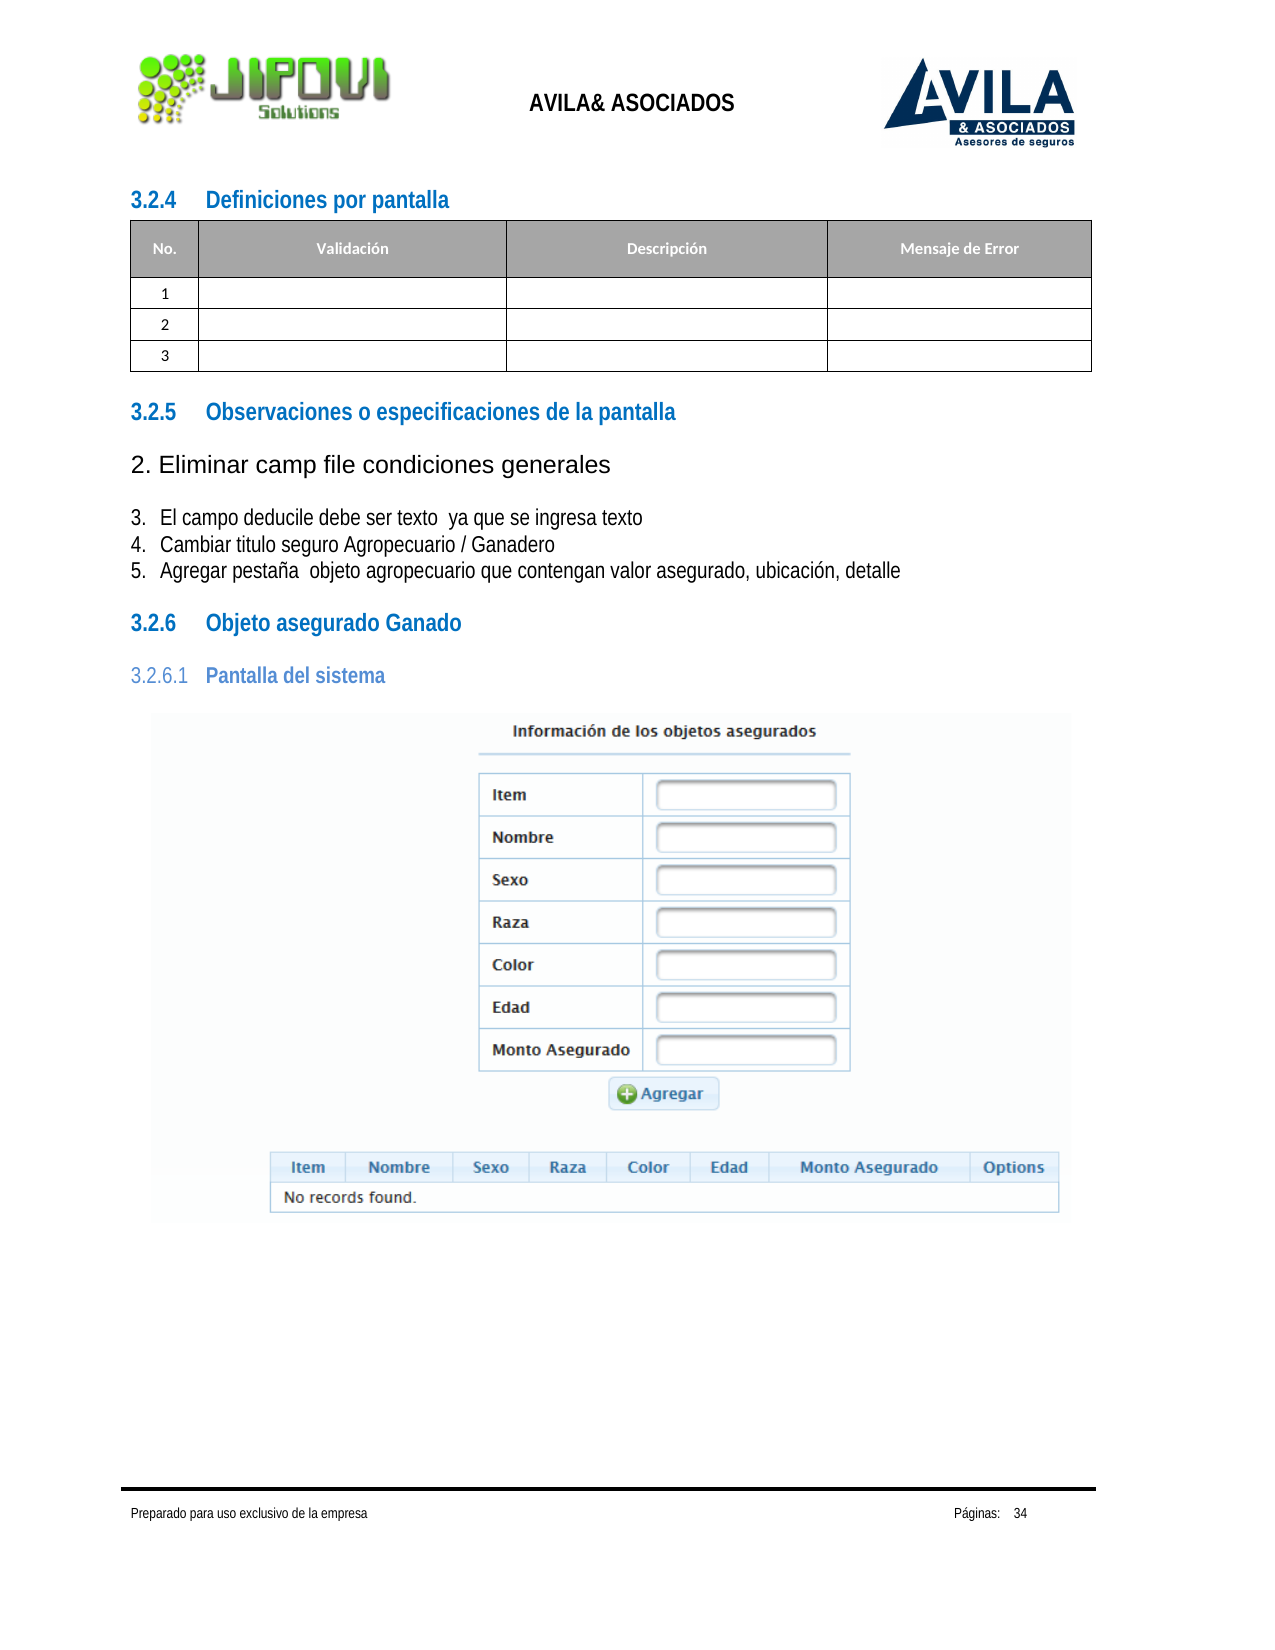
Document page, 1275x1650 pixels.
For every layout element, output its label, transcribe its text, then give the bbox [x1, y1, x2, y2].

table_cell [828, 278, 1091, 308]
picture [881, 57, 1077, 148]
subtitle Objeto asegurado Ganado [131, 608, 1092, 637]
list 3. El campo deducile debe ser texto ya que se ingresa texto [131, 504, 1092, 531]
list 5. Agregar pestaña objeto agropecuario que contengan valor asegurado, ubicación, detalle [131, 557, 1092, 583]
table_cell [828, 341, 1091, 371]
picture [151, 713, 1072, 1223]
table_header Validación [199, 221, 506, 277]
subtitle Pantalla del sistema [131, 662, 1092, 688]
table_cell [199, 309, 506, 339]
table_cell [507, 341, 827, 371]
table_cell [199, 341, 506, 371]
table_header Descripción [507, 221, 827, 277]
table_cell [199, 278, 506, 308]
table_header Mensaje de Error [828, 221, 1091, 277]
table_cell [507, 309, 827, 339]
list 4. Cambiar titulo seguro Agropecuario / Ganadero [131, 531, 1092, 557]
subtitle Definiciones por pantalla [131, 184, 1092, 213]
table_cell 1 [131, 278, 198, 308]
text 2. Eliminar camp file condiciones generales [131, 450, 1092, 479]
table_cell [507, 278, 827, 308]
table_cell [828, 309, 1091, 339]
picture [131, 47, 394, 128]
subtitle Observaciones o especificaciones de la pantalla [131, 397, 1092, 425]
table_cell 2 [131, 309, 198, 339]
table_cell 3 [131, 341, 198, 371]
table_header No. [131, 221, 198, 277]
